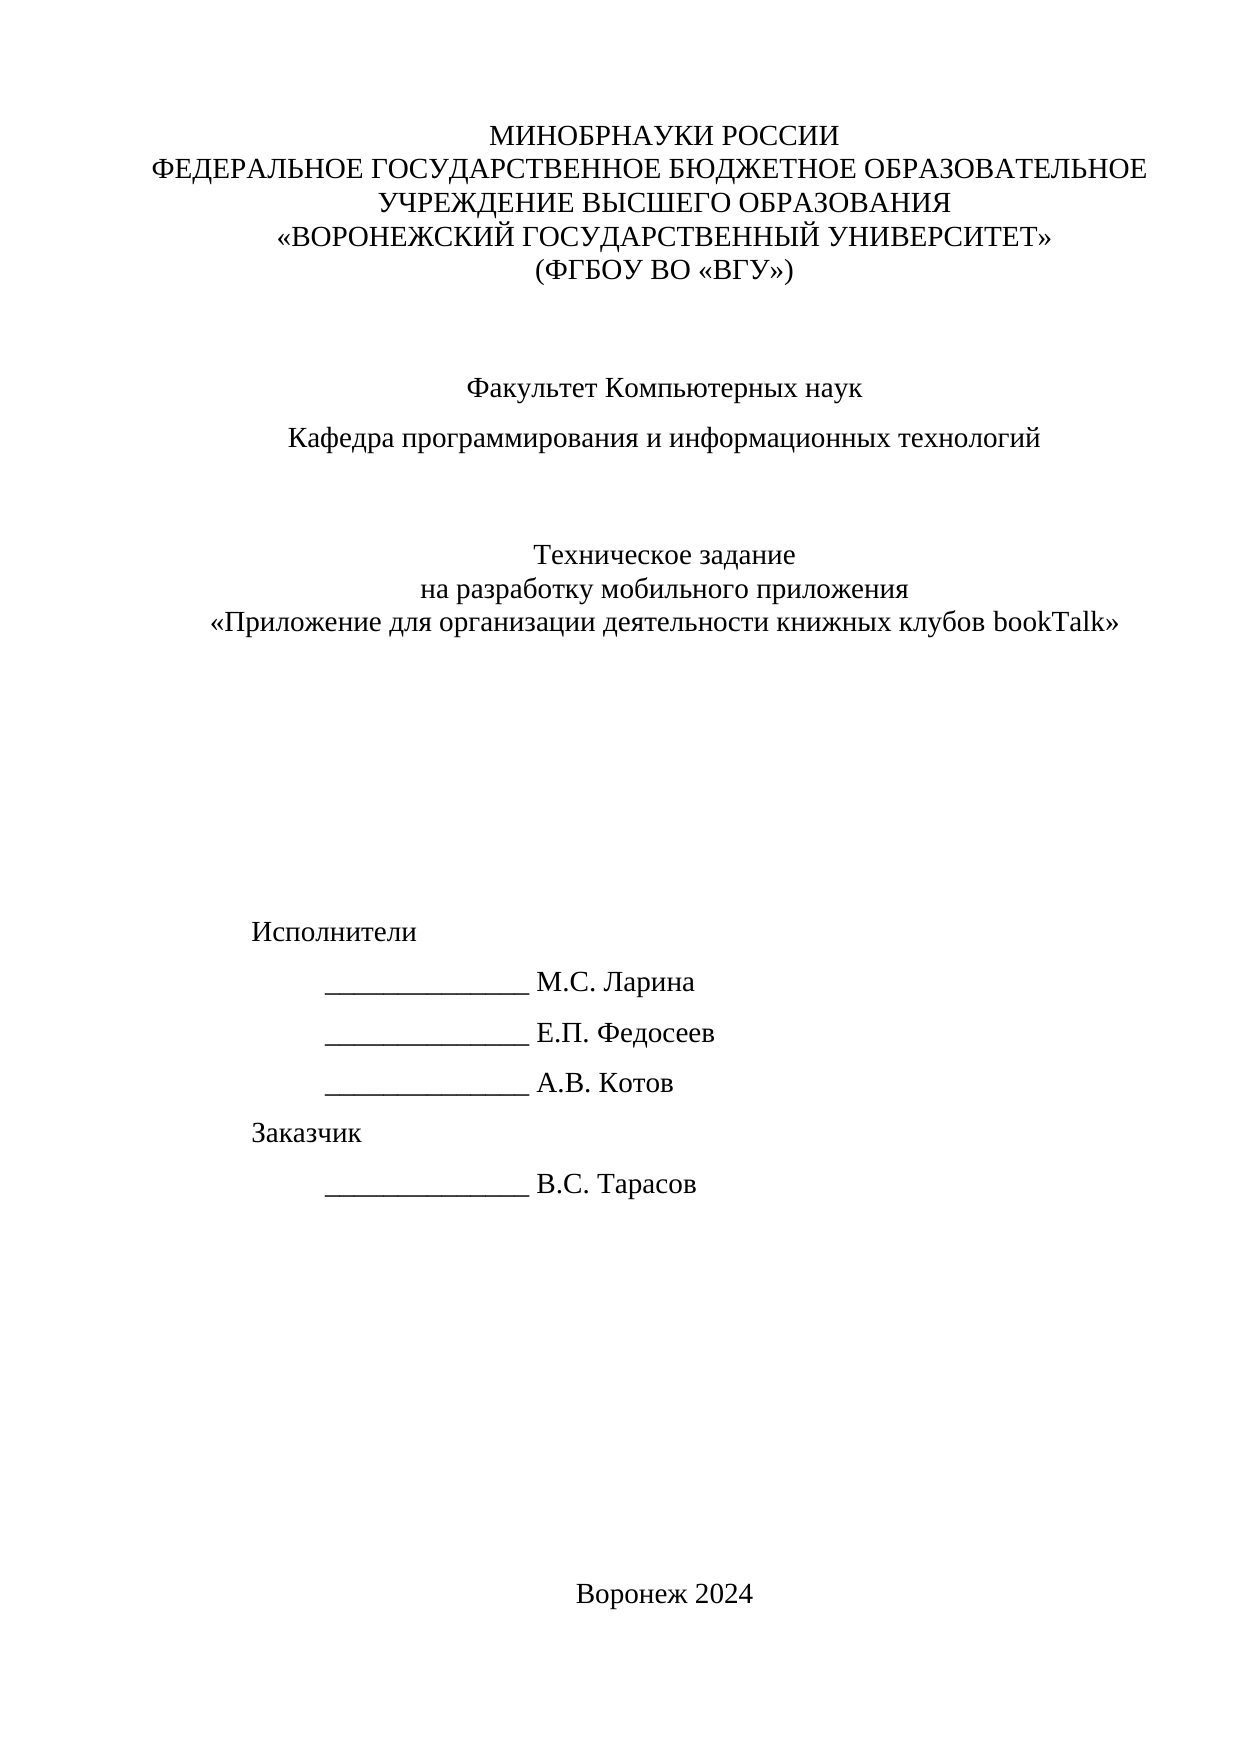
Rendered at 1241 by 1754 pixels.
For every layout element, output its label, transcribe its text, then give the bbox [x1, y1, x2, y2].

text Кафедра программирования и информационных технологий [177, 420, 1152, 453]
text (ФГБОУ ВО «ВГУ») [177, 252, 1152, 286]
text Техническое задание [177, 537, 1152, 571]
text «ВОРОНЕЖСКИЙ ГОСУДАРСТВЕННЫЙ УНИВЕРСИТЕТ» [177, 219, 1152, 252]
text Заказчик [177, 1116, 1152, 1149]
text «Приложение для организации деятельности книжных клубов bookTalk» [177, 604, 1152, 638]
text ФЕДЕРАЛЬНОЕ ГОСУДАРСТВЕННОЕ БЮДЖЕТНОЕ ОБРАЗОВАТЕЛЬНОЕ [148, 152, 1152, 185]
text ______________ В.С. Тарасов [251, 1166, 1152, 1199]
text ______________ М.С. Ларина [251, 964, 1152, 998]
text на разработку мобильного приложения [177, 571, 1152, 604]
text МИНОБРНАУКИ РОССИИ [46, 118, 1152, 152]
text УЧРЕЖДЕНИЕ ВЫСШЕГО ОБРАЗОВАНИЯ [177, 185, 1152, 219]
text Факультет Компьютерных наук [177, 370, 1152, 403]
text Воронеж 2024 [177, 1576, 1152, 1609]
text Исполнители [177, 914, 1152, 948]
text ______________ А.В. Котов [251, 1065, 1152, 1099]
text ______________ Е.П. Федосеев [251, 1015, 1152, 1048]
